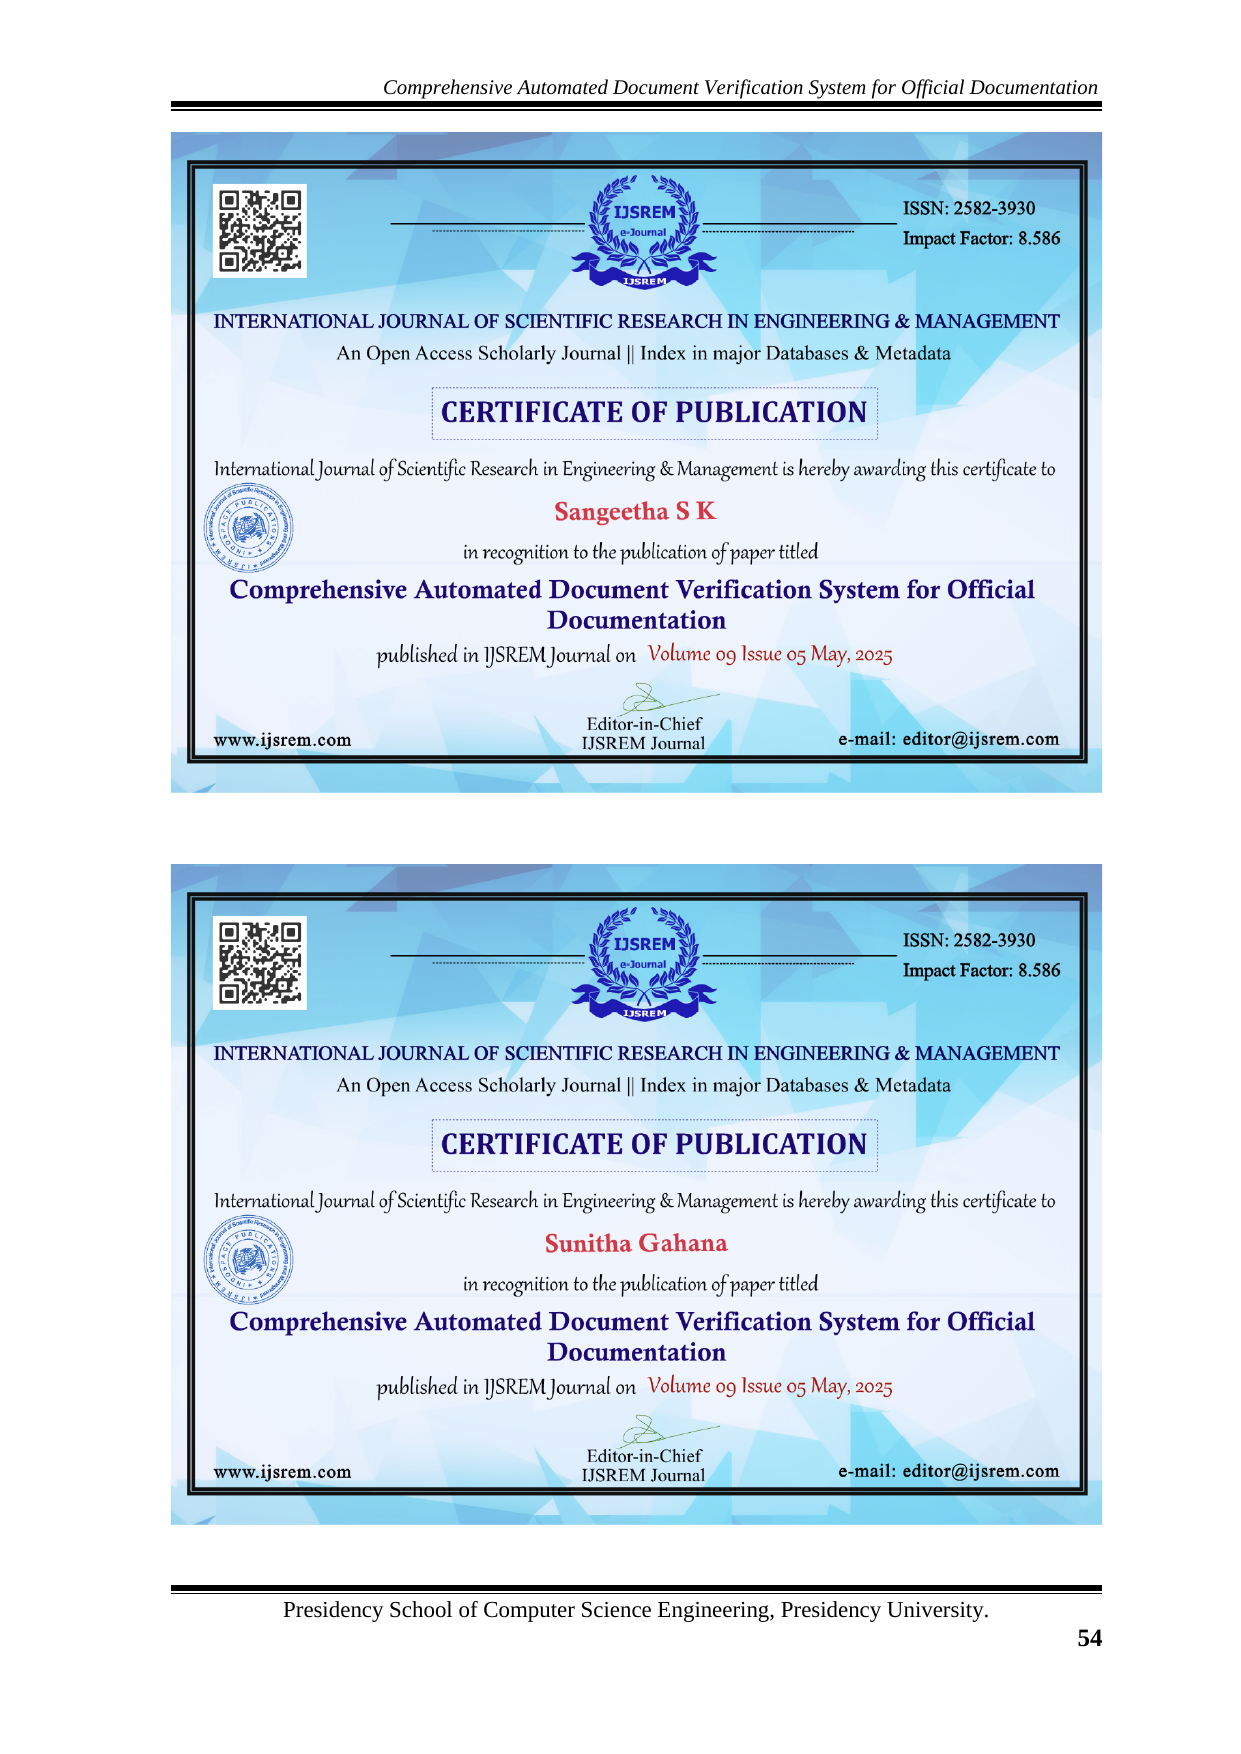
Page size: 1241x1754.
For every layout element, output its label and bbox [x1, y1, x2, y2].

picture [170, 864, 1103, 1526]
picture [170, 132, 1103, 794]
